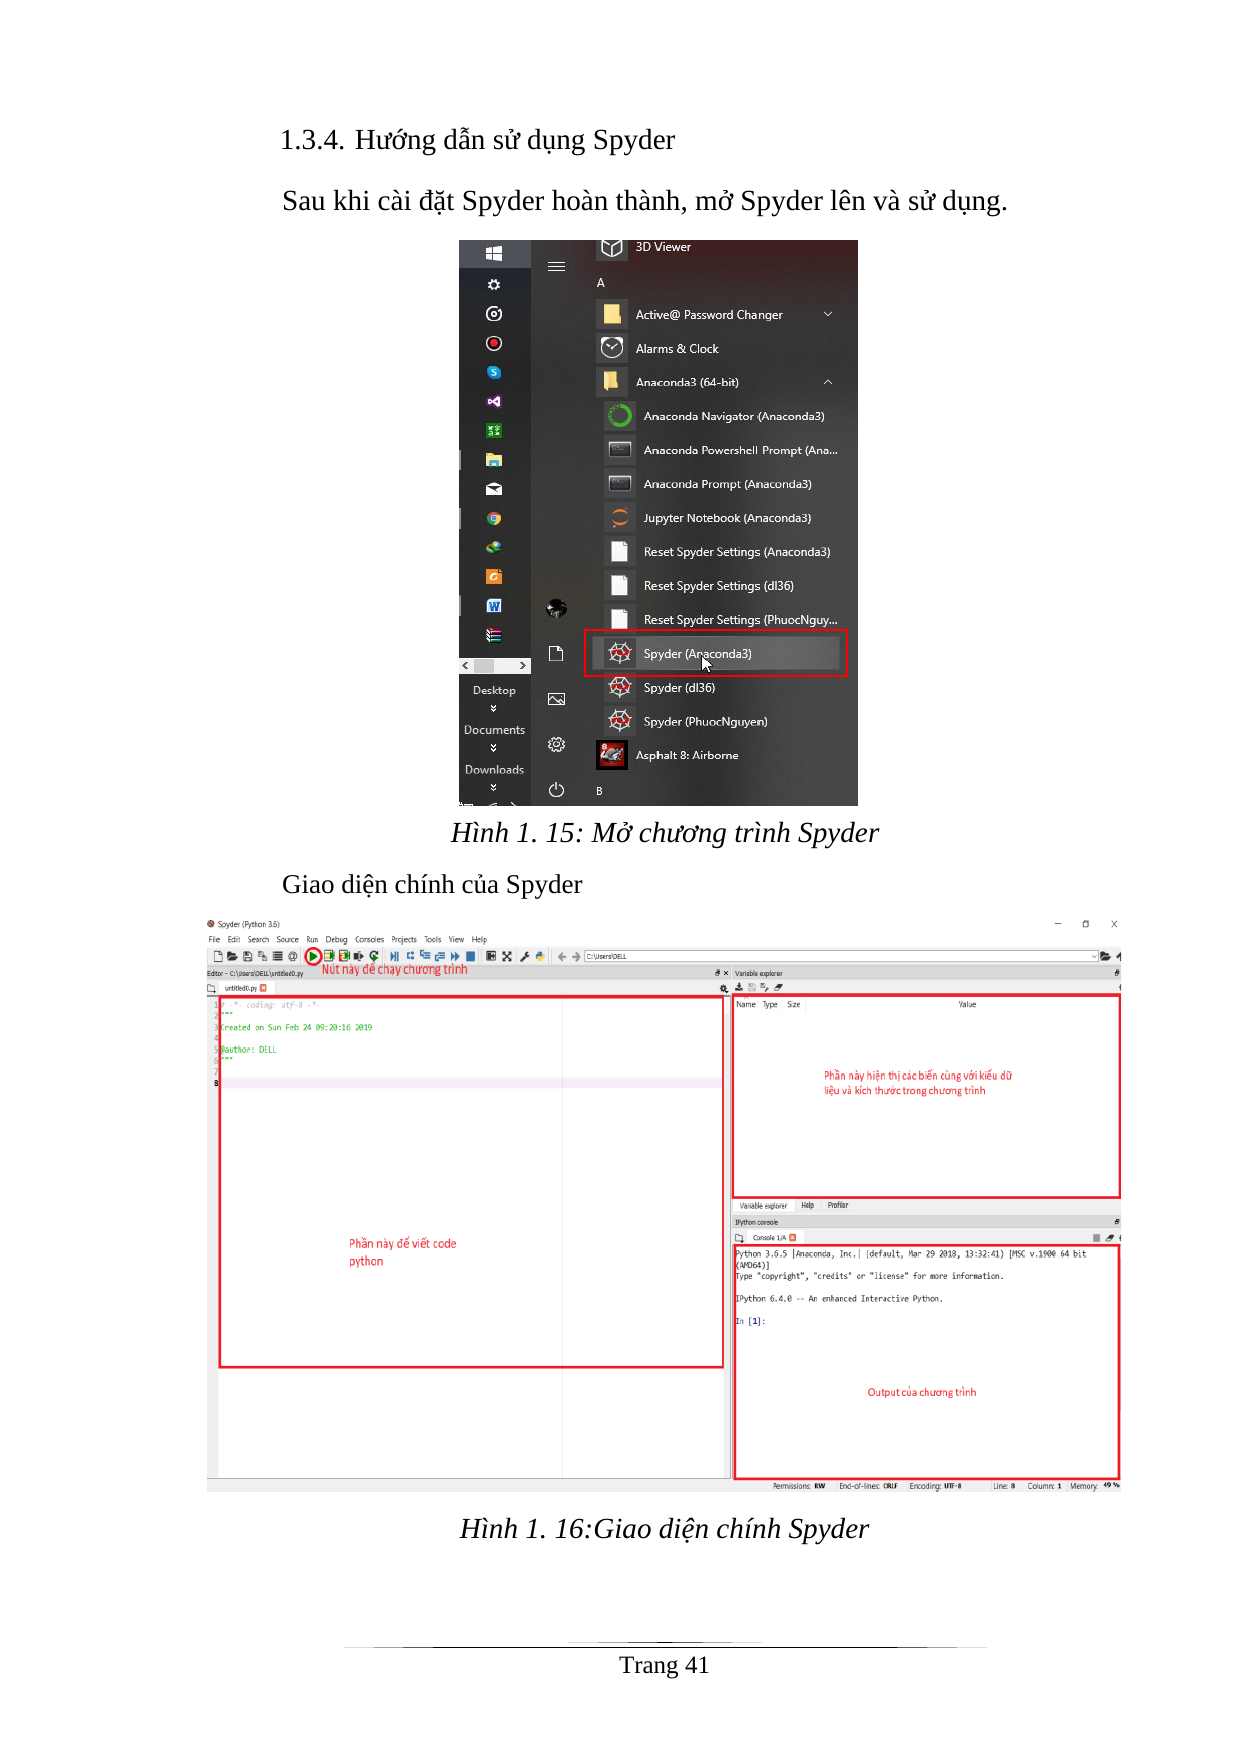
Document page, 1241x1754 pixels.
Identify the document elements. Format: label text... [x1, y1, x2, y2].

subtitle Hướng dẫn sử dụng Spyder [279, 122, 1122, 156]
picture [459, 240, 858, 806]
picture [206, 918, 1122, 1492]
text Sau khi cài đặt Spyder hoàn thành, mở Spyder lên và sử dụng. [207, 183, 1122, 217]
text Hình 1. 16:Giao diện chính Spyder [207, 1511, 1122, 1544]
